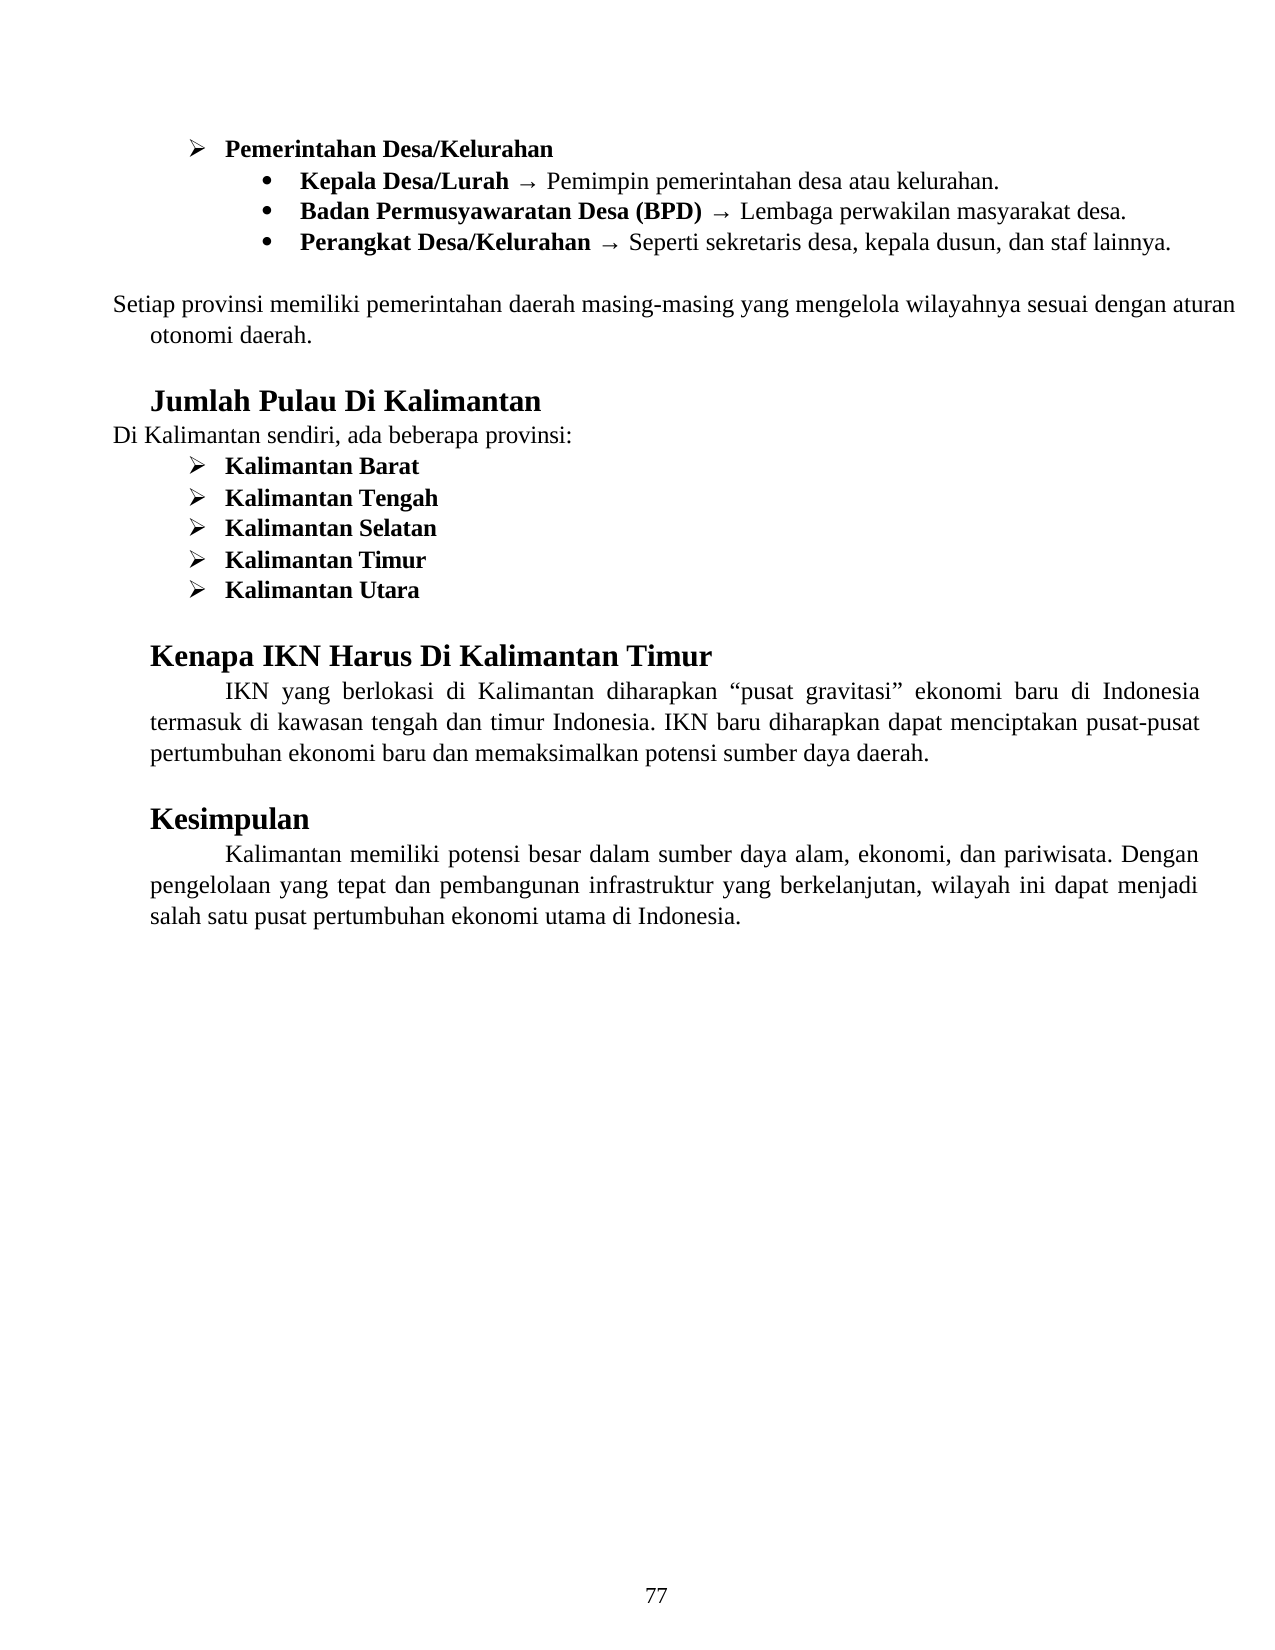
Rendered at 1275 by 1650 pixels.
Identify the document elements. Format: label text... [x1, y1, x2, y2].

subtitle Pemerintahan Desa/Kelurahan [187, 134, 1237, 163]
list Kepala Desa/Lurah → Pemimpin pemerintahan desa atau kelurahan. [263, 166, 1237, 194]
subtitle Jumlah Pulau Di Kalimantan [150, 382, 1237, 418]
text Di Kalimantan sendiri, ada beberapa provinsi: [113, 421, 1237, 449]
list Kalimantan Utara [187, 576, 1237, 604]
subtitle Kenapa IKN Harus Di Kalimantan Timur [150, 638, 1237, 674]
text IKN yang berlokasi di Kalimantan diharapkan “pusat gravitasi” ekonomi baru di Indonesia termasuk di kawasan tengah dan timur Indonesia. IKN baru diharapkan dapat menciptakan pusat-pusat pertumbuhan ekonomi baru dan memaksimalkan potensi sumber daya daerah. [150, 676, 1201, 767]
text Kalimantan memiliki potensi besar dalam sumber daya alam, ekonomi, dan pariwisata. Dengan pengelolaan yang tepat dan pembangunan infrastruktur yang berkelanjutan, wilayah ini dapat menjadi salah satu pusat pertumbuhan ekonomi utama di Indonesia. [150, 839, 1200, 930]
subtitle Kesimpulan [150, 801, 1237, 837]
text Setiap provinsi memiliki pemerintahan daerah masing-masing yang mengelola wilayahnya sesuai dengan aturan otonomi daerah. [113, 289, 1237, 349]
list Kalimantan Barat [187, 451, 1237, 480]
list Kalimantan Tengah [187, 483, 1237, 511]
list Kalimantan Selatan [187, 513, 1237, 542]
list Perangkat Desa/Kelurahan → Seperti sekretaris desa, kepala dusun, dan staf lainnya. [263, 227, 1237, 256]
list Badan Permusyawaratan Desa (BPD) → Lembaga perwakilan masyarakat desa. [263, 196, 1237, 225]
list Kalimantan Timur [187, 545, 1237, 573]
